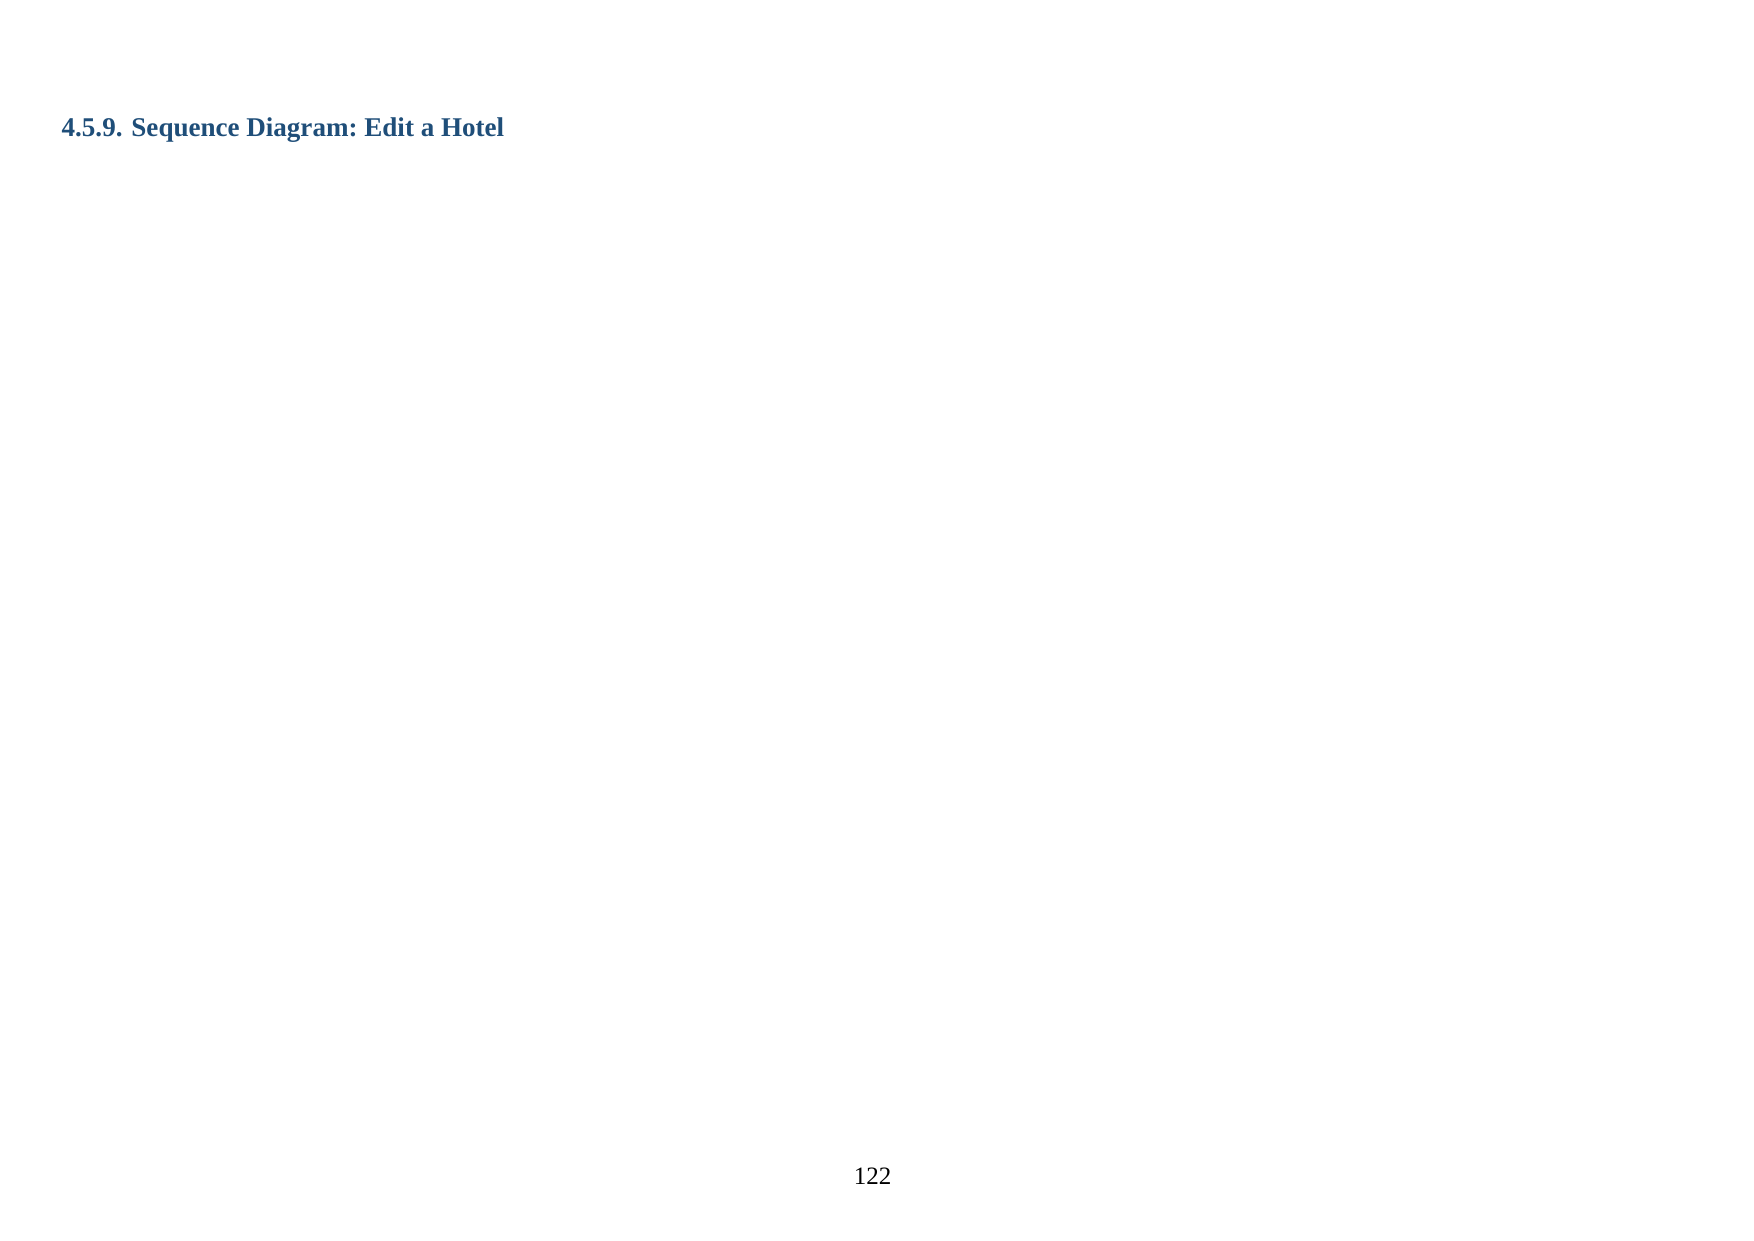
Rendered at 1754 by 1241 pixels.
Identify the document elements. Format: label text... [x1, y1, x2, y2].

subtitle Sequence Diagram: Edit a Hotel [122, 111, 1651, 143]
